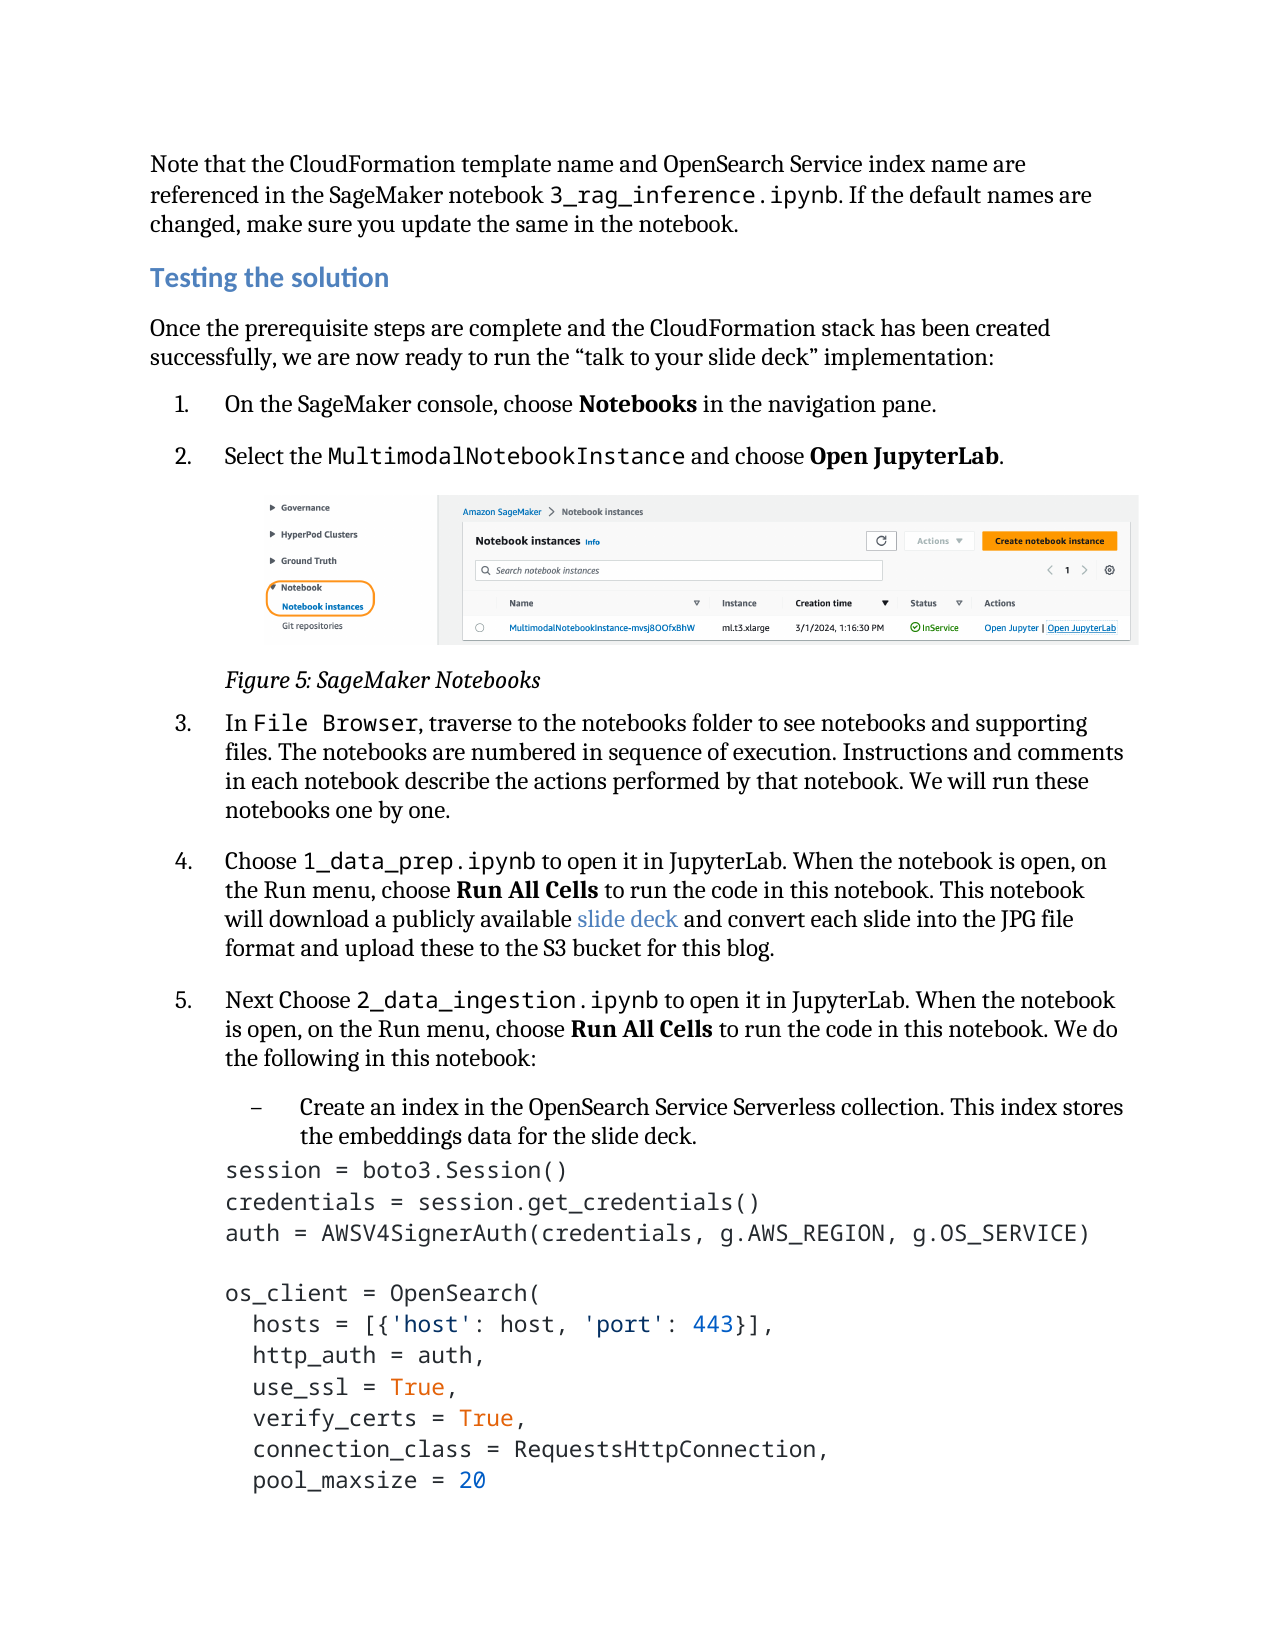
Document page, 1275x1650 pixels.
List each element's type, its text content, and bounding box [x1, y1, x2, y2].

list Select the MultimodalNotebookInstance and choose Open JupyterLab. [175, 440, 1125, 471]
list Choose 1_data_prep.ipynb to open it in JupyterLab. When the notebook is open, on the Run menu, choose Run All Cells to run the code in this notebook. This notebook will download a publicly available slide deck and convert each slide into the JPG file format and upload these to the S3 bucket for this blog. [175, 845, 1125, 963]
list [175, 1154, 1125, 1496]
subtitle Testing the solution [150, 259, 1125, 295]
list Create an index in the OpenSearch Service Serverless collection. This index stores the embeddings data for the slide deck. [250, 1093, 1125, 1151]
text Note that the CloudFormation template name and OpenSearch Service index name are referenced in the SageMaker notebook 3_rag_inference.ipynb. If the default names are changed, make sure you update the same in the notebook. [150, 150, 1125, 239]
picture [263, 495, 1139, 645]
list On the SageMaker console, choose Notebooks in the navigation pane. [175, 390, 1125, 419]
text Once the prerequisite steps are complete and the CloudFormation stack has been created successfully, we are now ready to run the “talk to your slide deck” implementation: [150, 314, 1125, 371]
list Next Choose 2_data_ingestion.ipynb to open it in JupyterLab. When the notebook is open, on the Run menu, choose Run All Cells to run the code in this notebook. We do the following in this notebook: [175, 983, 1125, 1072]
list In File Browser, traverse to the notebooks folder to see notebooks and supporting files. The notebooks are numbered in sequence of execution. Instructions and comments in each notebook describe the actions performed by that notebook. We will run these notebooks one by one. [175, 707, 1125, 824]
table_header Figure 5: SageMaker Notebooks [214, 492, 1189, 707]
